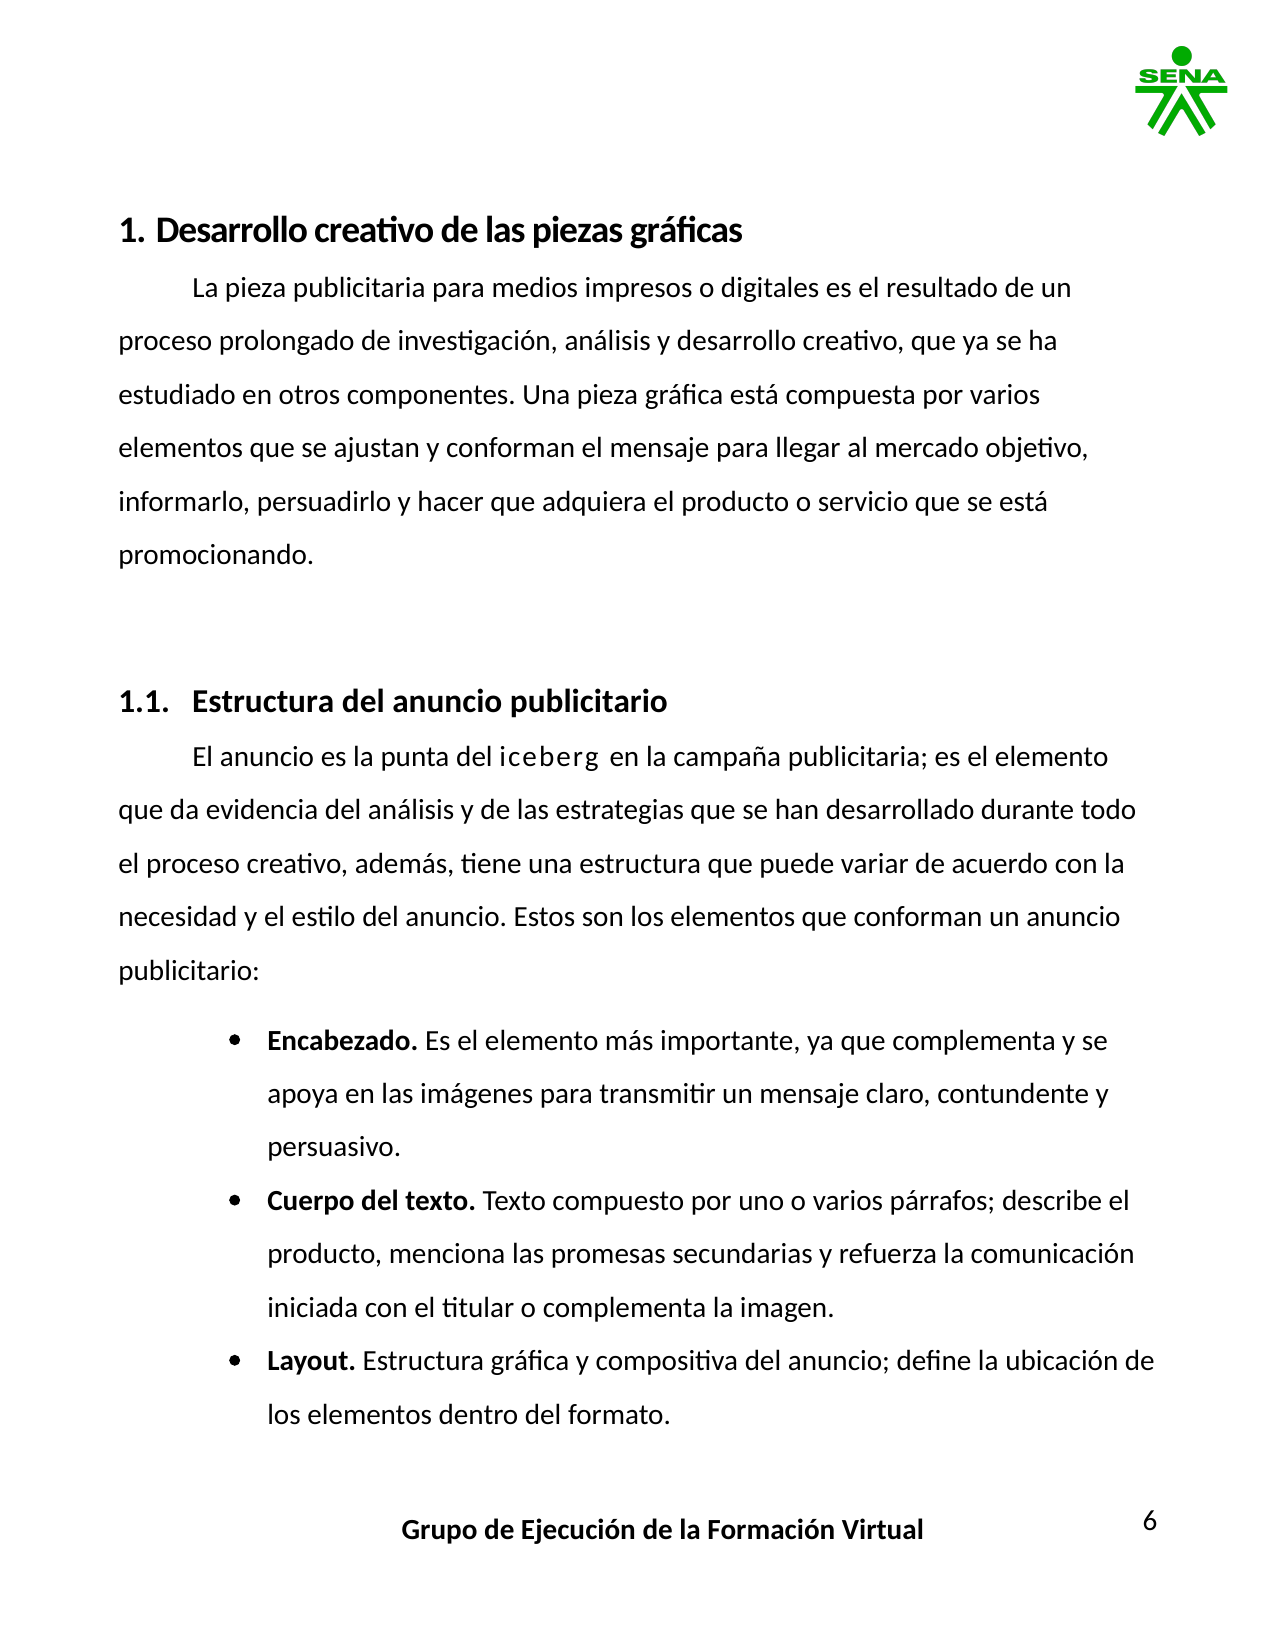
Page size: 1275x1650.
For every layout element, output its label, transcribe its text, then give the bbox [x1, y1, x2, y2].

list Layout. Estructura gráfica y compositiva del anuncio; define la ubicación de los elementos dentro del formato. [229, 1342, 1157, 1431]
subtitle Desarrollo creativo de las piezas gráficas [118, 206, 1157, 252]
subtitle Estructura del anuncio publicitario [118, 680, 1157, 721]
list Cuerpo del texto. Texto compuesto por uno o varios párrafos; describe el producto, menciona las promesas secundarias y refuerza la comunicación iniciada con el titular o complementa la imagen. [229, 1182, 1157, 1324]
picture [1135, 46, 1228, 136]
text La pieza publicitaria para medios impresos o digitales es el resultado de un proceso prolongado de investigación, análisis y desarrollo creativo, que ya se ha estudiado en otros componentes. Una pieza gráfica está compuesta por varios elementos que se ajustan y conforman el mensaje para llegar al mercado objetivo, informarlo, persuadirlo y hacer que adquiera el producto o servicio que se está promocionando. [118, 269, 1157, 572]
list Encabezado. Es el elemento más importante, ya que complementa y se apoya en las imágenes para transmitir un mensaje claro, contundente y persuasivo. [229, 1022, 1157, 1164]
text El anuncio es la punta del iceberg en la campaña publicitaria; es el elemento que da evidencia del análisis y de las estrategias que se han desarrollado durante todo el proceso creativo, además, tiene una estructura que puede variar de acuerdo con la necesidad y el estilo del anuncio. Estos son los elementos que conforman un anuncio publicitario: [118, 738, 1157, 987]
